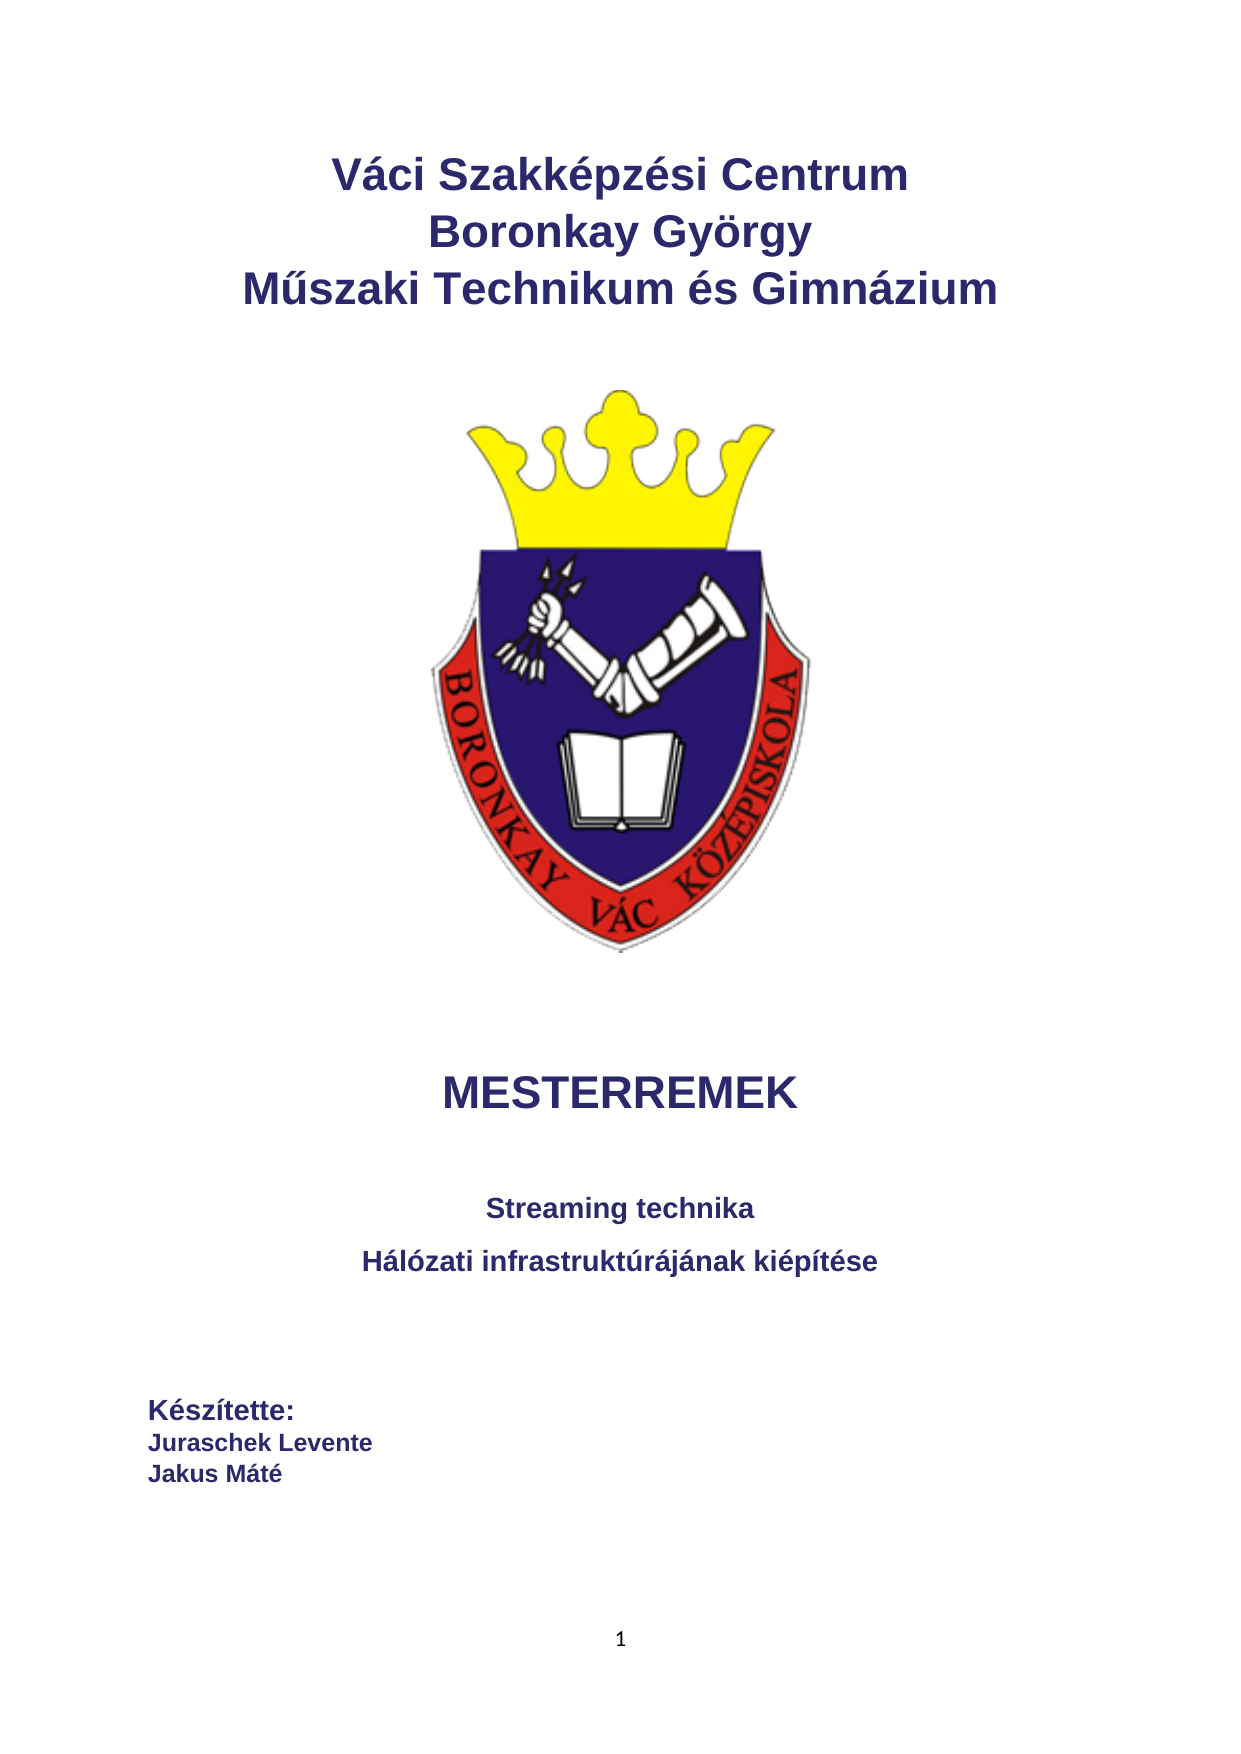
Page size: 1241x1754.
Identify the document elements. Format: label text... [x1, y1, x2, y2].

text Streaming technika [148, 1191, 1093, 1225]
text MESTERREMEK [148, 1065, 1093, 1118]
text Hálózati infrastruktúrájának kiépítése [148, 1244, 1093, 1278]
text Jakus Máté [148, 1459, 1093, 1488]
picture [429, 390, 812, 953]
text Váci Szakképzési Centrum Boronkay György Műszaki Technikum és Gimnázium [148, 148, 1093, 314]
text Készítette: Juraschek Levente [148, 1392, 1093, 1457]
